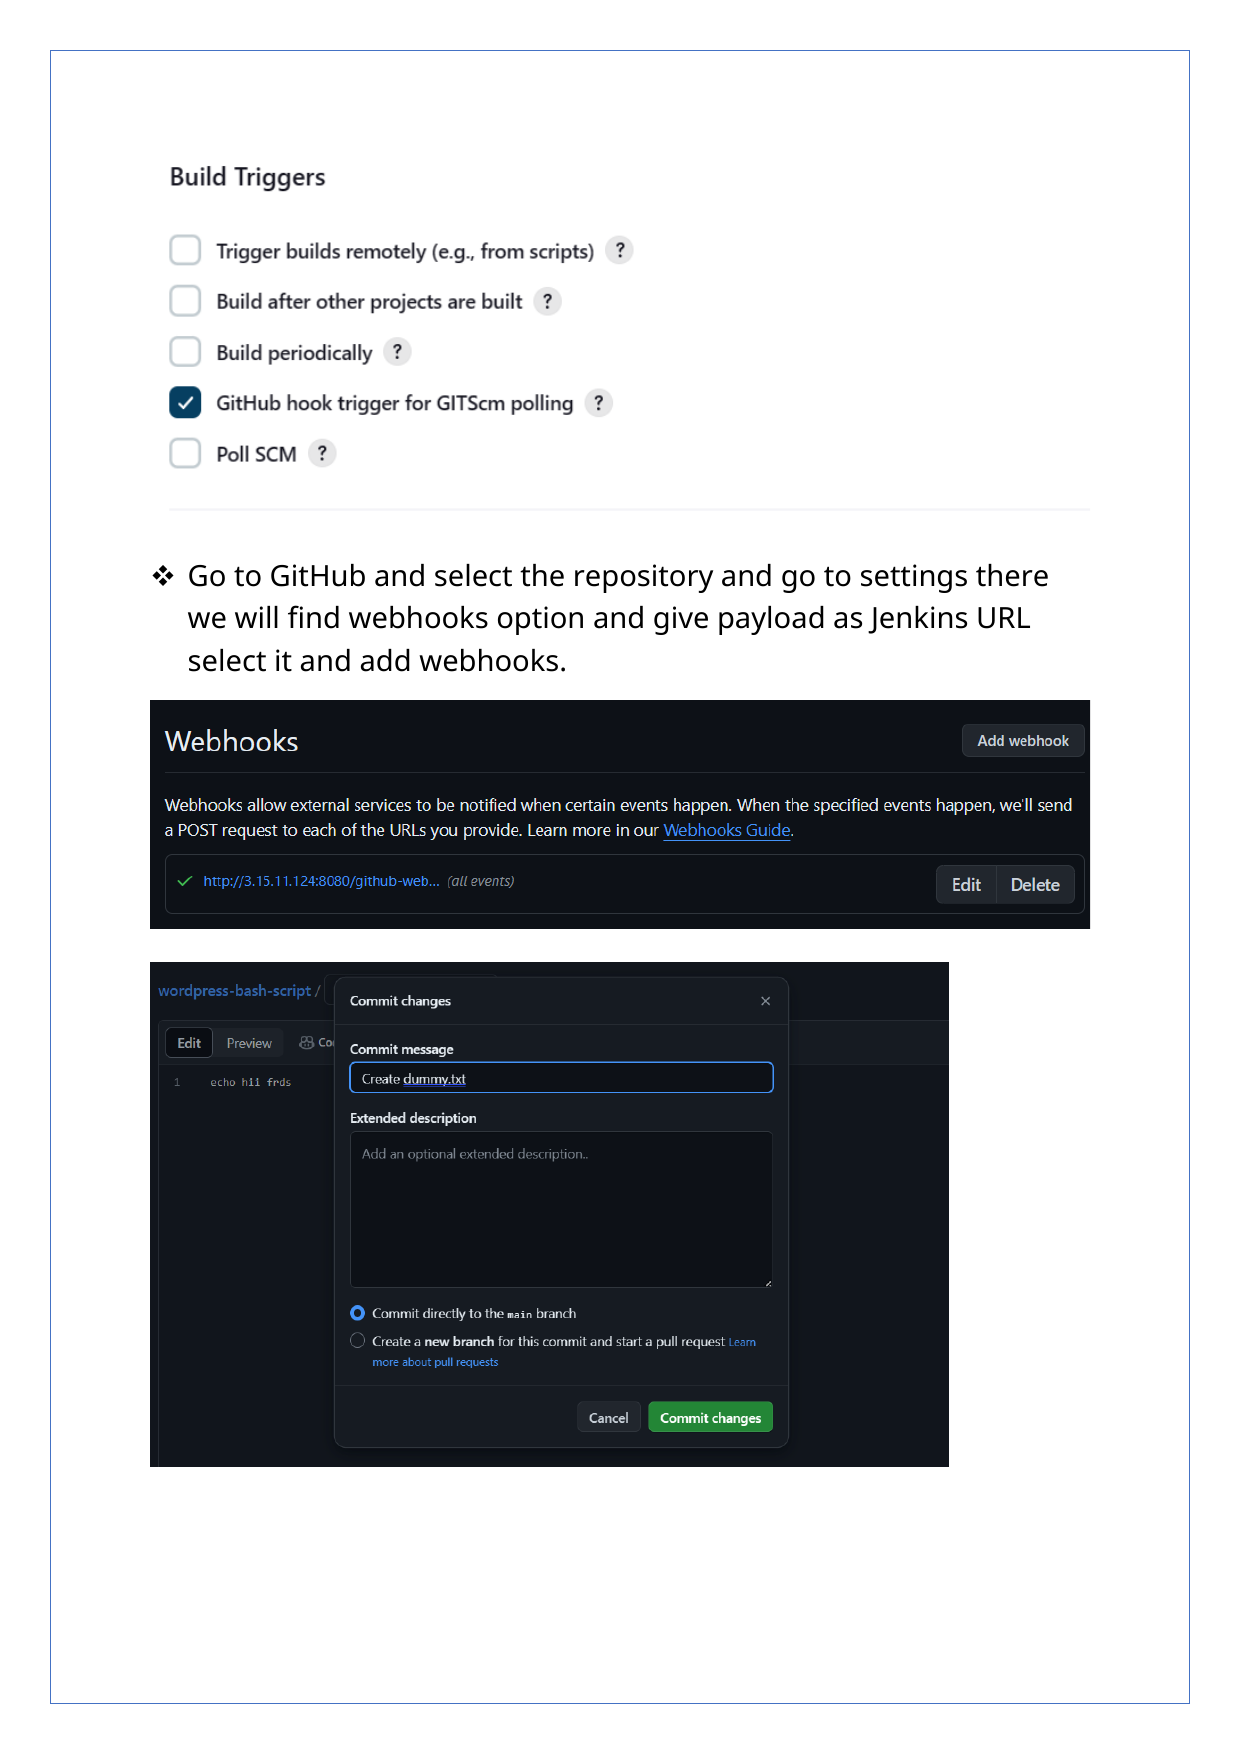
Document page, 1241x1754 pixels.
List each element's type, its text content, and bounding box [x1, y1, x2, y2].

picture [150, 962, 949, 1467]
list Go to GitHub and select the repository and go to settings there we will find webhooks option and give payload as Jenkins URL select it and add webhooks. [150, 555, 1090, 680]
picture [150, 150, 1091, 521]
picture [150, 700, 1091, 929]
